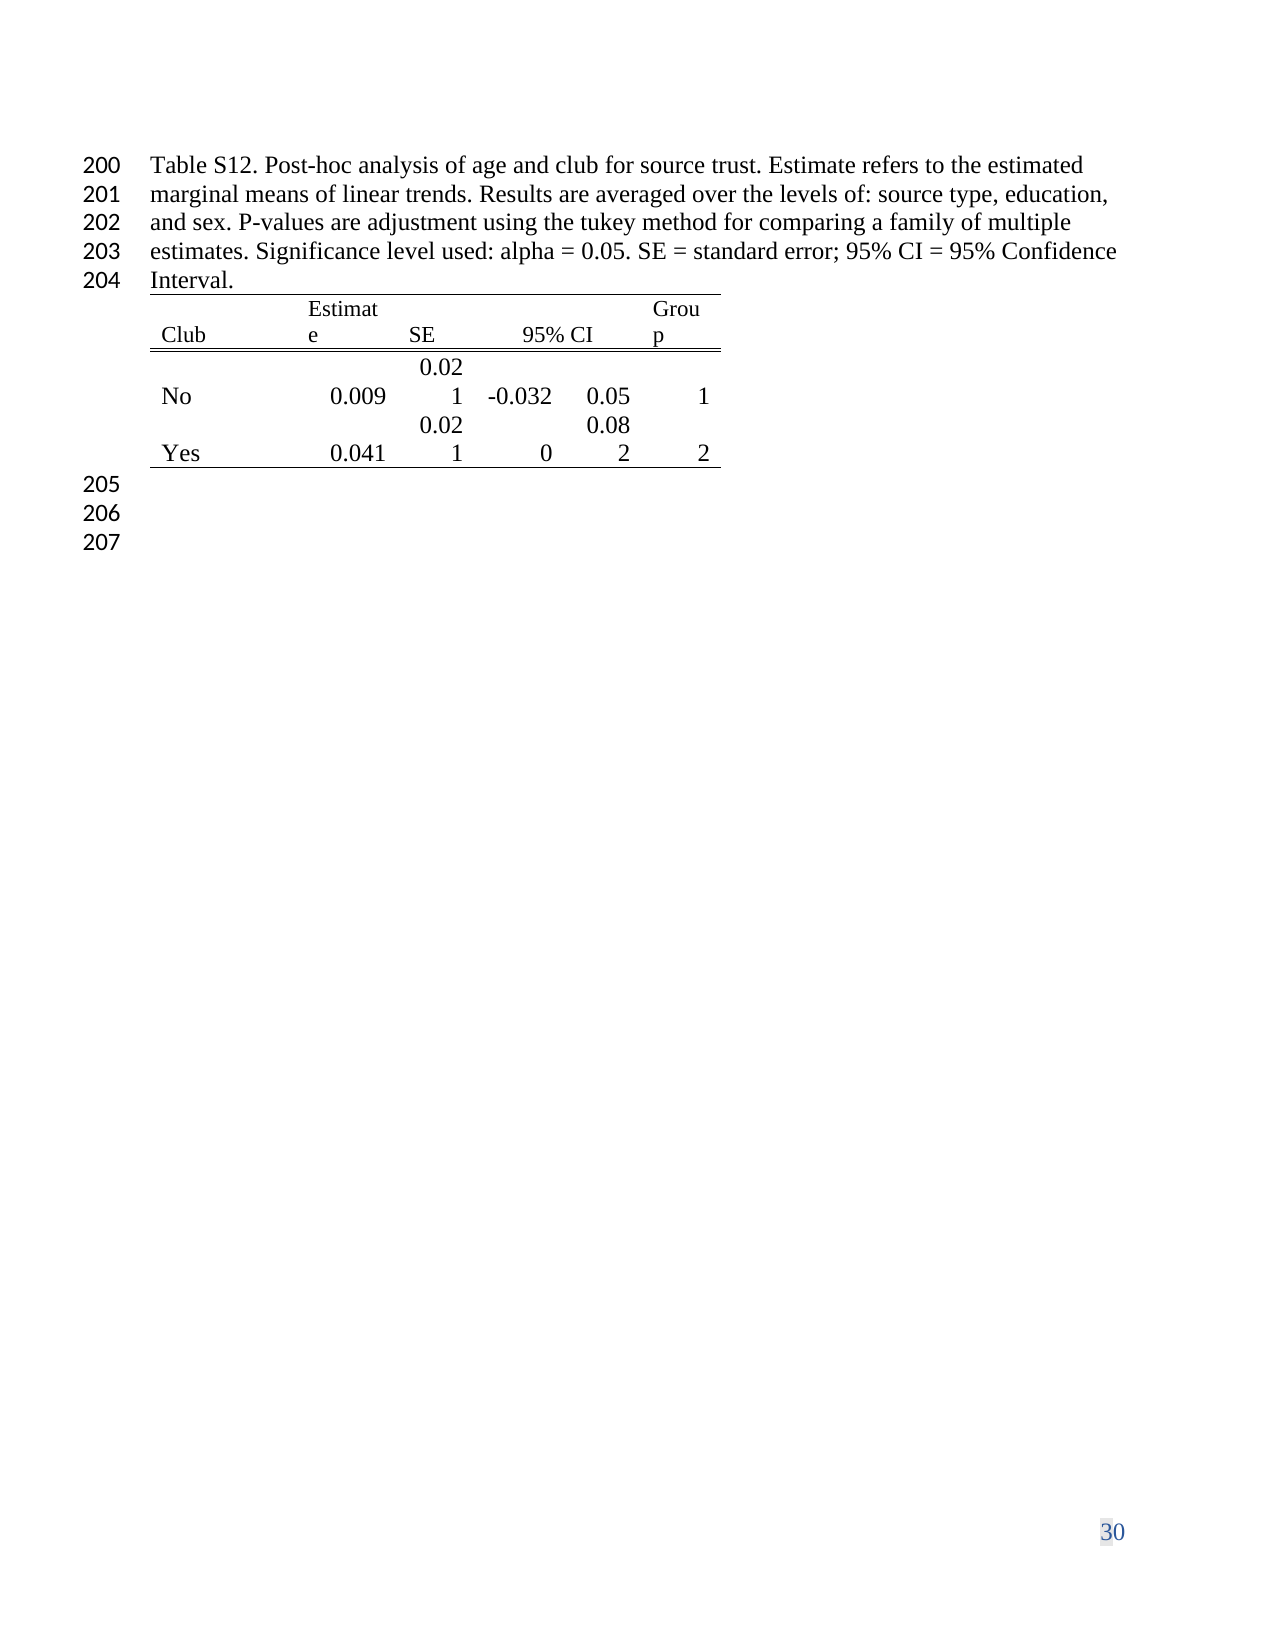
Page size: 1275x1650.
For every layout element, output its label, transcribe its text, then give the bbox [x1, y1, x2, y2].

table_cell 0.021 [397, 352, 474, 410]
table_header Group [641, 295, 721, 347]
table_header SE [397, 295, 474, 347]
table_header 95% CI [474, 295, 641, 347]
table_cell -0.032 [474, 352, 563, 410]
table_cell 1 [641, 352, 721, 410]
table_cell 2 [641, 410, 721, 467]
table_header Estimate [297, 295, 397, 347]
text Table S12. Post-hoc analysis of age and club for source trust. Estimate refers to the estimated marginal means of linear trends. Results are averaged over the levels of: source type, education, and sex. P-values are adjustment using the tukey method for comparing a family of multiple estimates. Significance level used: alpha = 0.05. SE = standard error; 95% CI = 95% Confidence Interval. [150, 150, 1125, 294]
table_cell 0.009 [297, 352, 397, 410]
table_header Club [150, 295, 297, 347]
table_cell 0 [474, 410, 563, 467]
table_cell 0.05 [563, 352, 641, 410]
table_cell 0.021 [397, 410, 474, 467]
table_cell Yes [150, 410, 297, 467]
table_cell 0.041 [297, 410, 397, 467]
table_cell No [150, 352, 297, 410]
table_cell 0.082 [563, 410, 641, 467]
